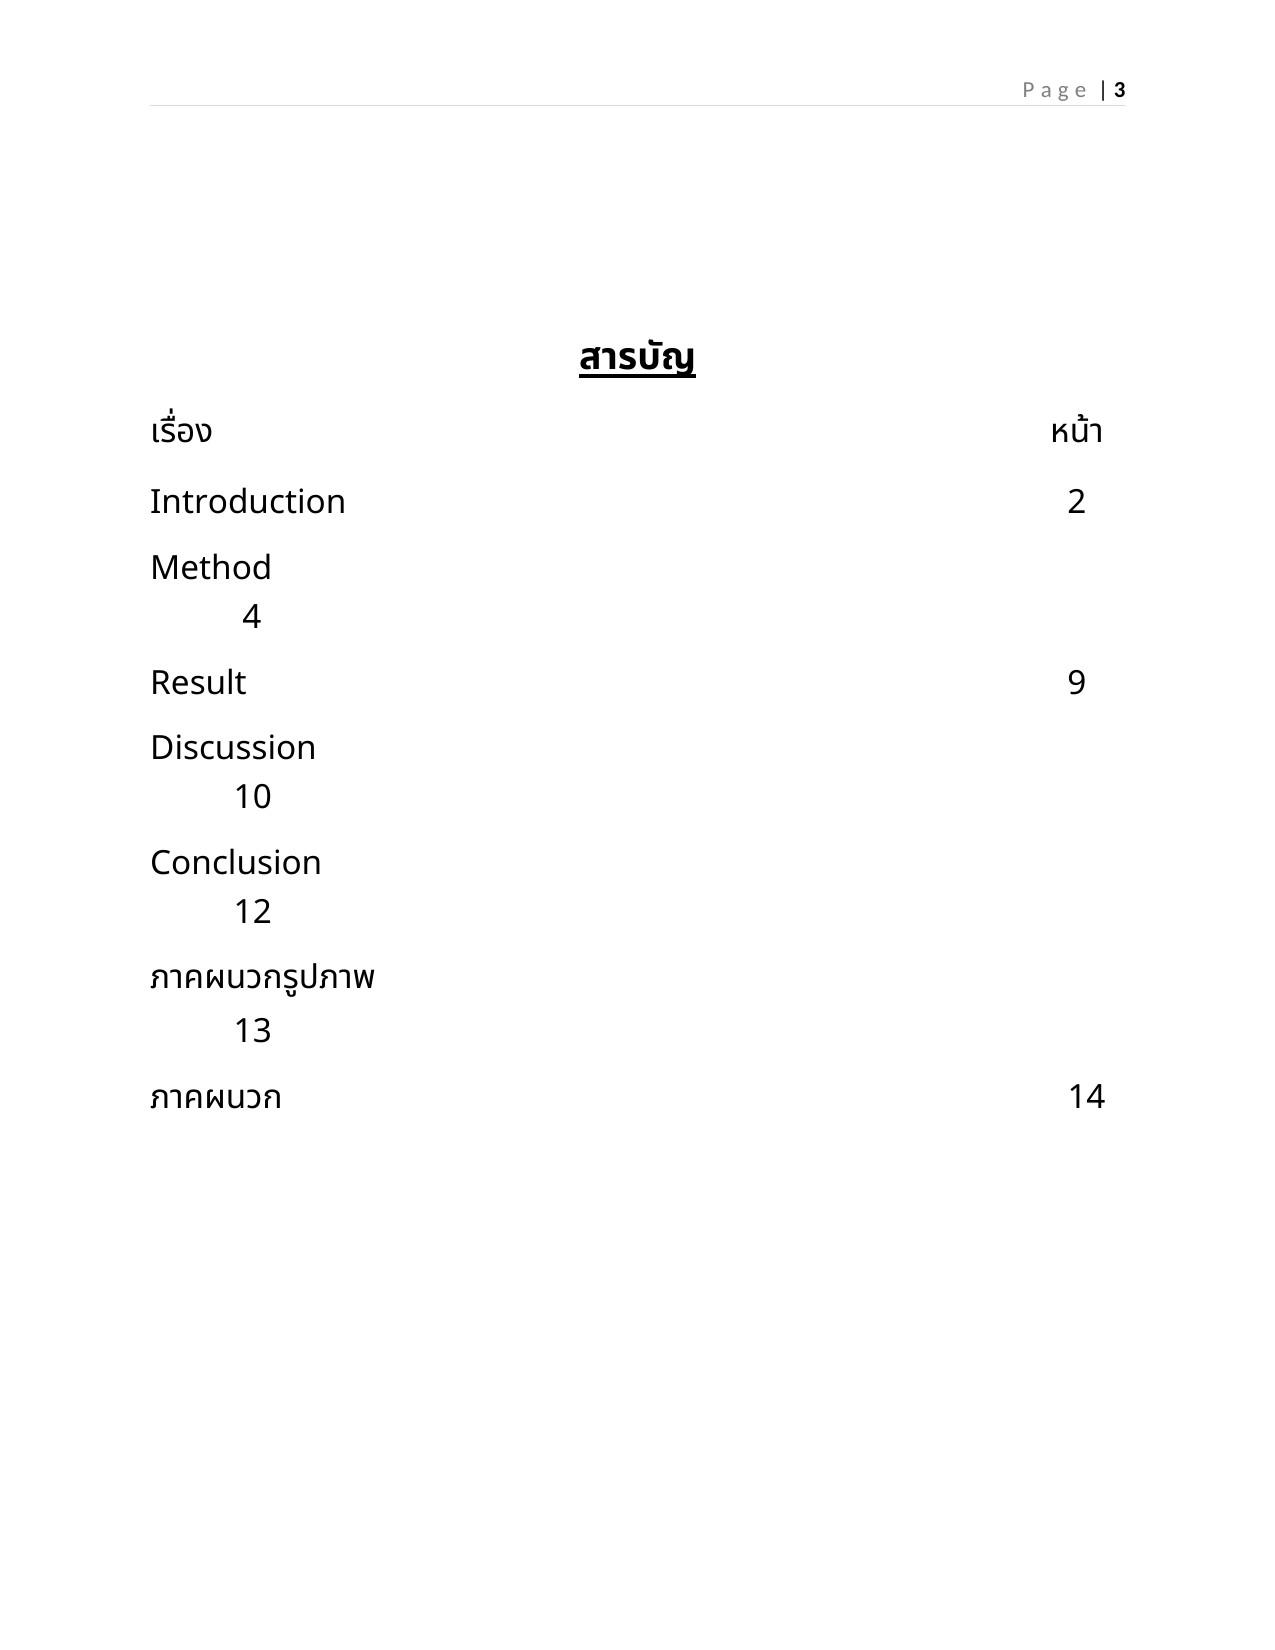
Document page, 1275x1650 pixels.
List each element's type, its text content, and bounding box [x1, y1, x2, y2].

text เรื่อง หน้า [150, 407, 1125, 458]
text Introduction 2 [150, 478, 1125, 524]
text Result 9 [150, 658, 1125, 704]
text ภาคผนวกรูปภาพ 13 [150, 953, 1125, 1053]
text Discussion 10 [150, 724, 1125, 818]
text Conclusion 12 [150, 839, 1125, 933]
text Method 4 [150, 544, 1125, 638]
text สารบัญ [150, 329, 1125, 386]
text ภาคผนวก 14 [150, 1073, 1125, 1123]
